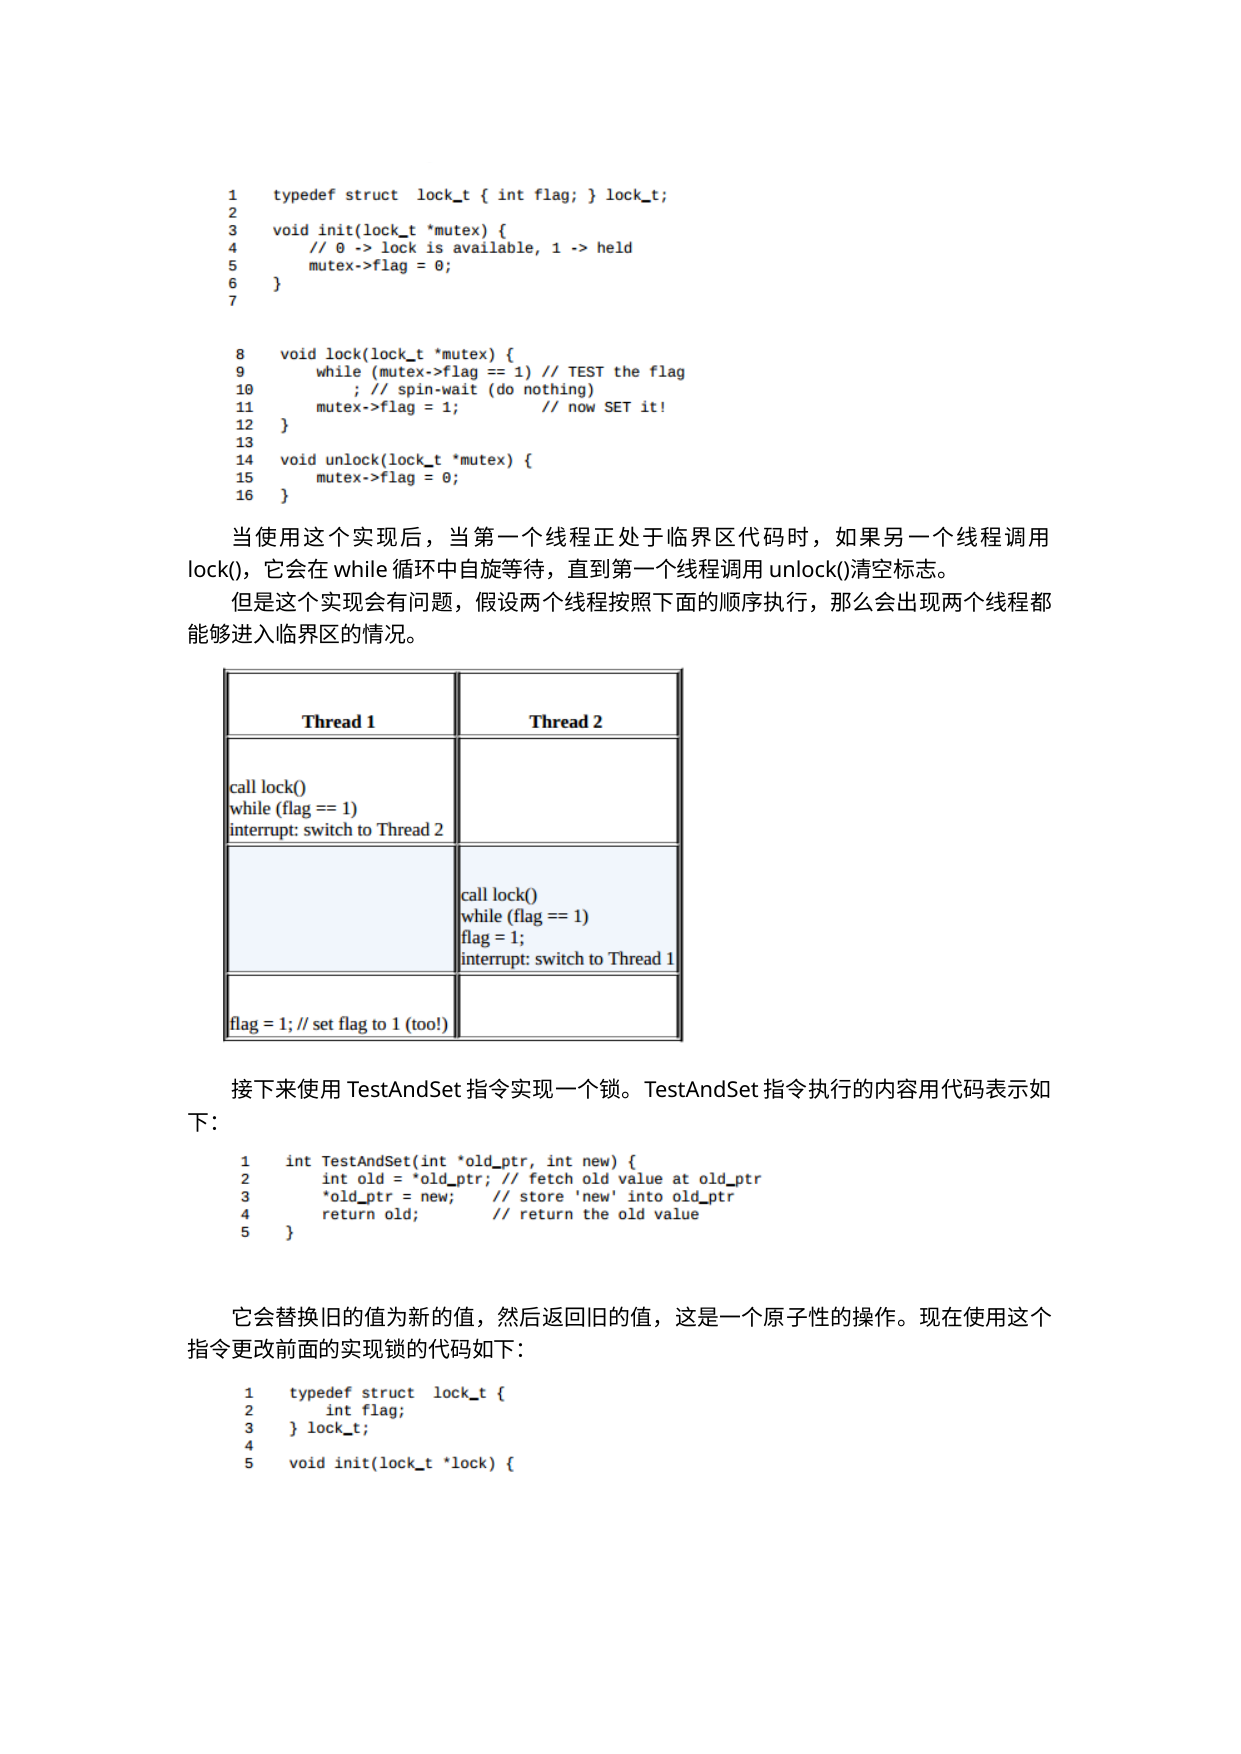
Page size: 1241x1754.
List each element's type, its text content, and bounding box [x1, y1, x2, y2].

picture [187, 162, 954, 321]
text 接下来使用TestAndSet指令实现一个锁。TestAndSet指令执行的内容用代码表示如下： [187, 1072, 1053, 1137]
picture [187, 324, 974, 514]
picture [187, 649, 1049, 1055]
picture [187, 1364, 967, 1487]
text 它会替换旧的值为新的值，然后返回旧的值，这是一个原子性的操作。现在使用这个指令更改前面的实现锁的代码如下： [187, 1299, 1053, 1364]
text 但是这个实现会有问题，假设两个线程按照下面的顺序执行，那么会出现两个线程都能够进入临界区的情况。 [187, 584, 1053, 649]
text 当使用这个实现后，当第一个线程正处于临界区代码时，如果另一个线程调用lock()，它会在while循环中自旋等待，直到第一个线程调用unlock()清空标志。 [187, 519, 1053, 584]
picture [187, 1137, 964, 1285]
